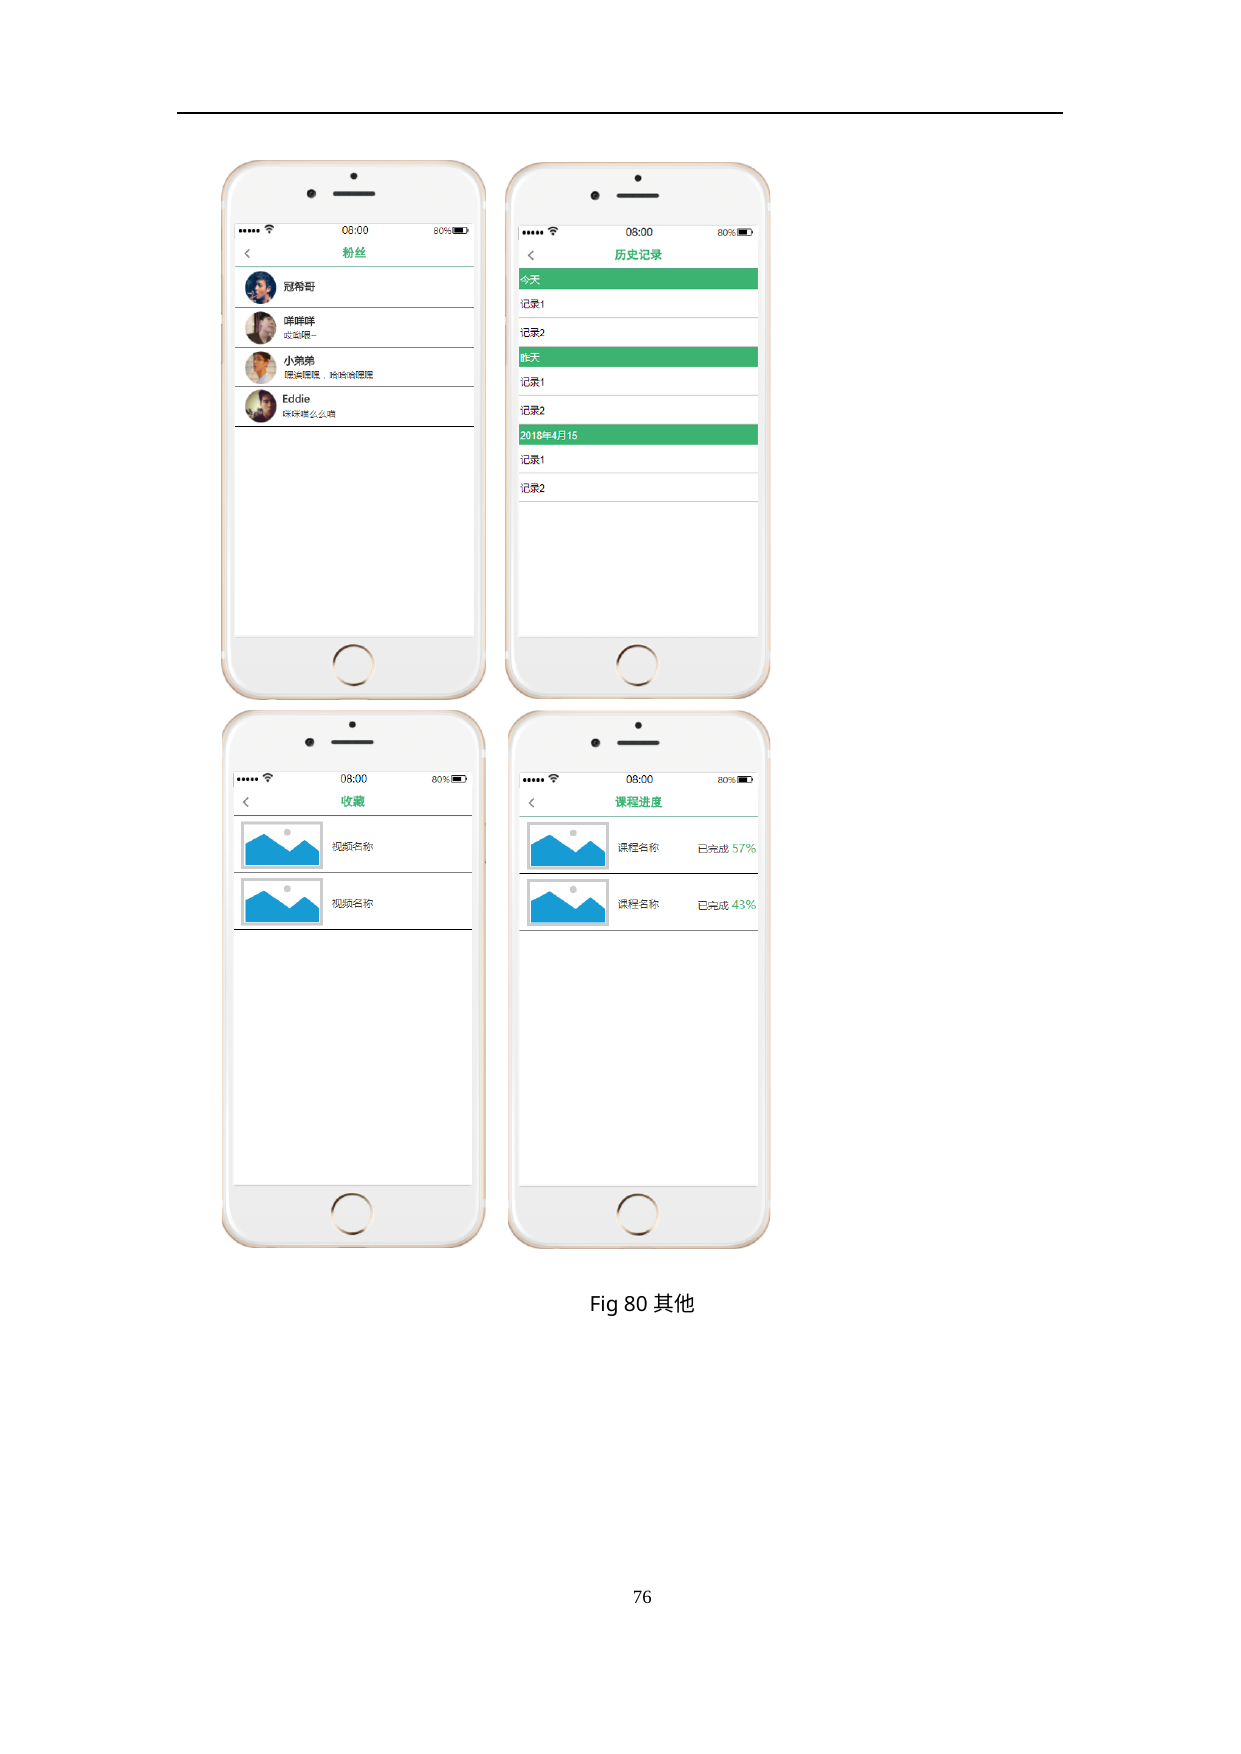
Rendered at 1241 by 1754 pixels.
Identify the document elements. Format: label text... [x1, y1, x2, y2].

text Fig 80 其他 [177, 1286, 1063, 1318]
picture [221, 160, 771, 1249]
